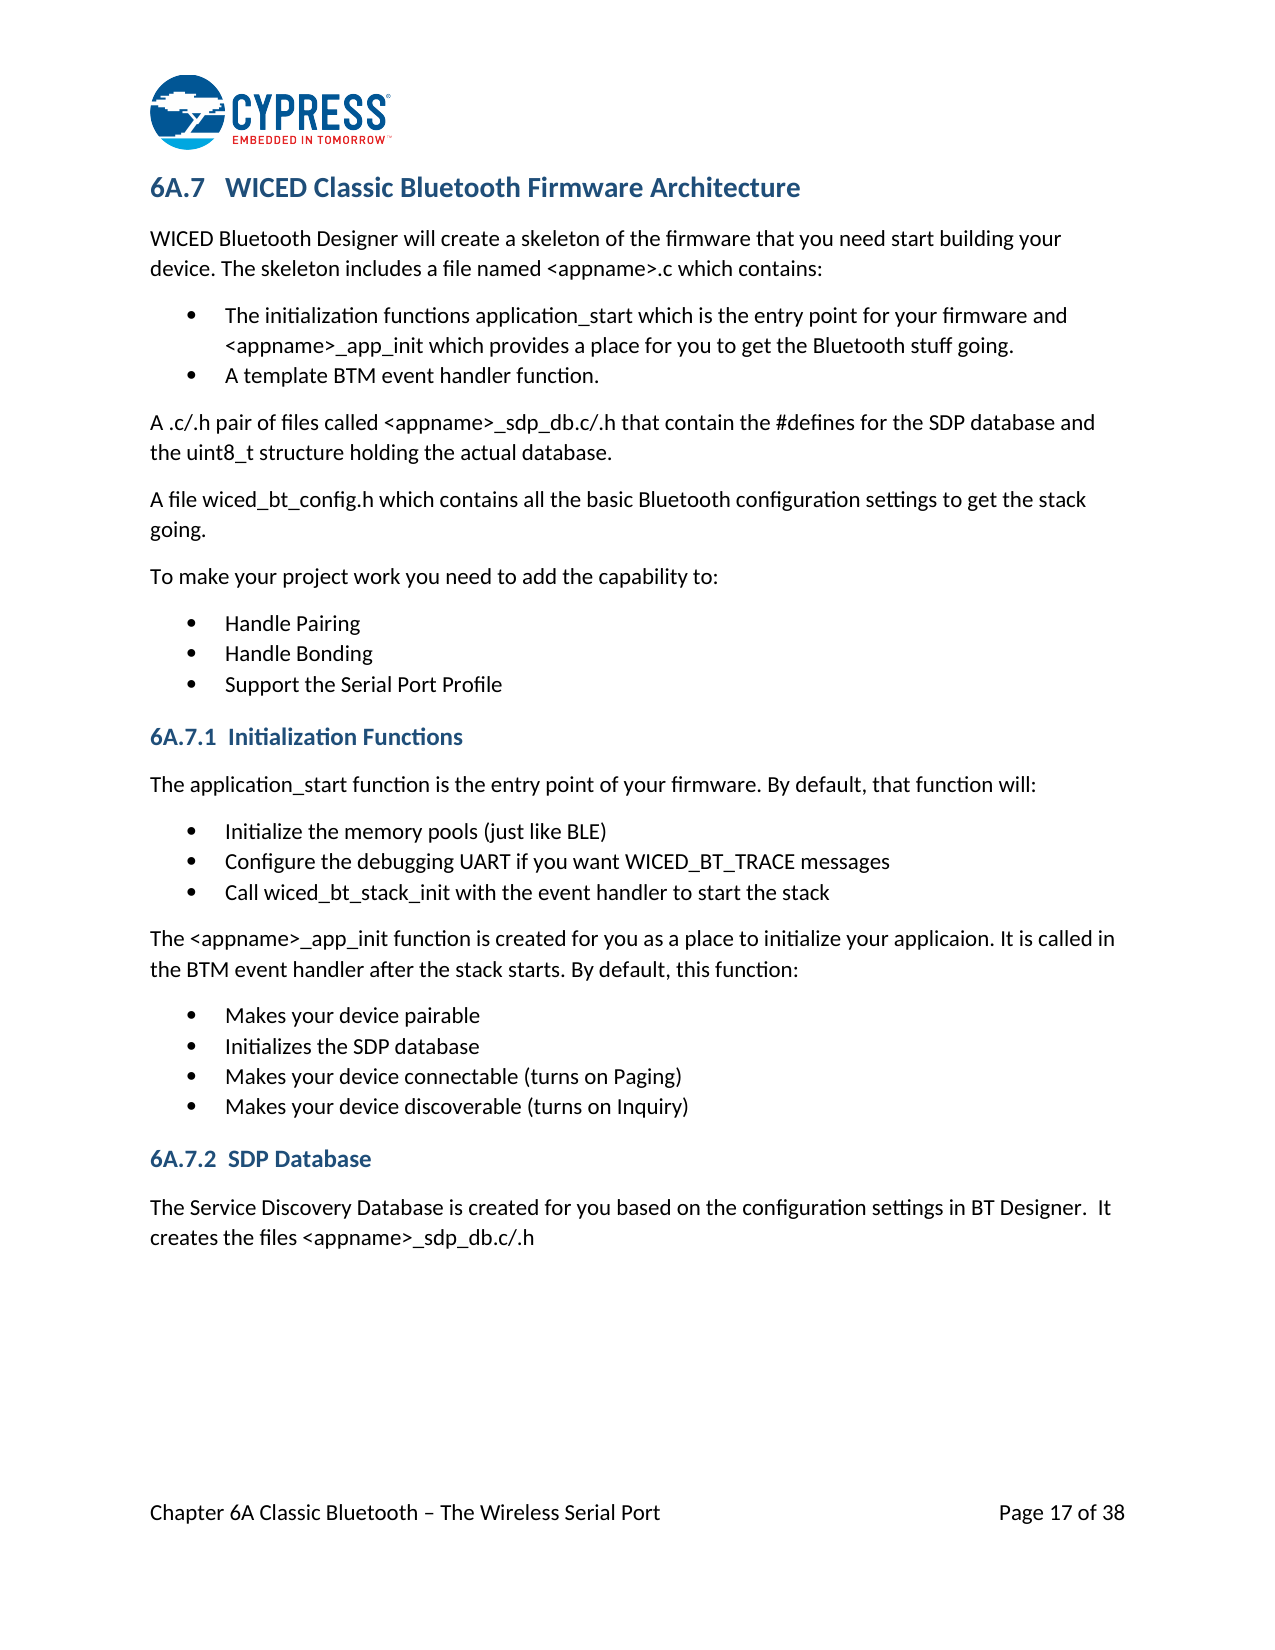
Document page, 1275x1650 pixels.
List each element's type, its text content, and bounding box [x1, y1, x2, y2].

list Handle Bonding [187, 639, 1125, 667]
text A .c/.h pair of files called <appname>_sdp_db.c/.h that contain the #defines for the SDP database and the uint8_t structure holding the actual database. [150, 408, 1125, 466]
list Configure the debugging UART if you want WICED_BT_TRACE messages [187, 847, 1125, 875]
text To make your project work you need to add the capability to: [150, 562, 1125, 590]
picture [150, 75, 392, 150]
text The Service Discovery Database is created for you based on the configuration settings in BT Designer. It creates the files <appname>_sdp_db.c/.h [150, 1193, 1125, 1251]
subtitle SDP Database [150, 1143, 1125, 1174]
list Handle Pairing [187, 609, 1125, 637]
list Call wiced_bt_stack_init with the event handler to start the stack [187, 878, 1125, 906]
list Initialize the memory pools (just like BLE) [187, 817, 1125, 845]
list Initializes the SDP database [187, 1032, 1125, 1060]
list The initialization functions application_start which is the entry point for your firmware and <appname>_app_init which provides a place for you to get the Bluetooth stuff going. [187, 301, 1125, 359]
subtitle WICED Classic Bluetooth Firmware Architecture [112, 169, 1125, 204]
list Makes your device connectable (turns on Paging) [187, 1062, 1125, 1090]
text WICED Bluetooth Designer will create a skeleton of the firmware that you need start building your device. The skeleton includes a file named <appname>.c which contains: [150, 224, 1125, 282]
list Support the Serial Port Profile [187, 670, 1125, 698]
list A template BTM event handler function. [187, 361, 1125, 389]
subtitle Initialization Functions [150, 721, 1125, 751]
text The <appname>_app_init function is created for you as a place to initialize your applicaion. It is called in the BTM event handler after the stack starts. By default, this function: [150, 924, 1125, 983]
list Makes your device discoverable (turns on Inquiry) [187, 1092, 1125, 1120]
list Makes your device pairable [187, 1002, 1125, 1029]
text The application_start function is the entry point of your firmware. By default, that function will: [150, 770, 1125, 798]
text A file wiced_bt_config.h which contains all the basic Bluetooth configuration settings to get the stack going. [150, 485, 1125, 543]
